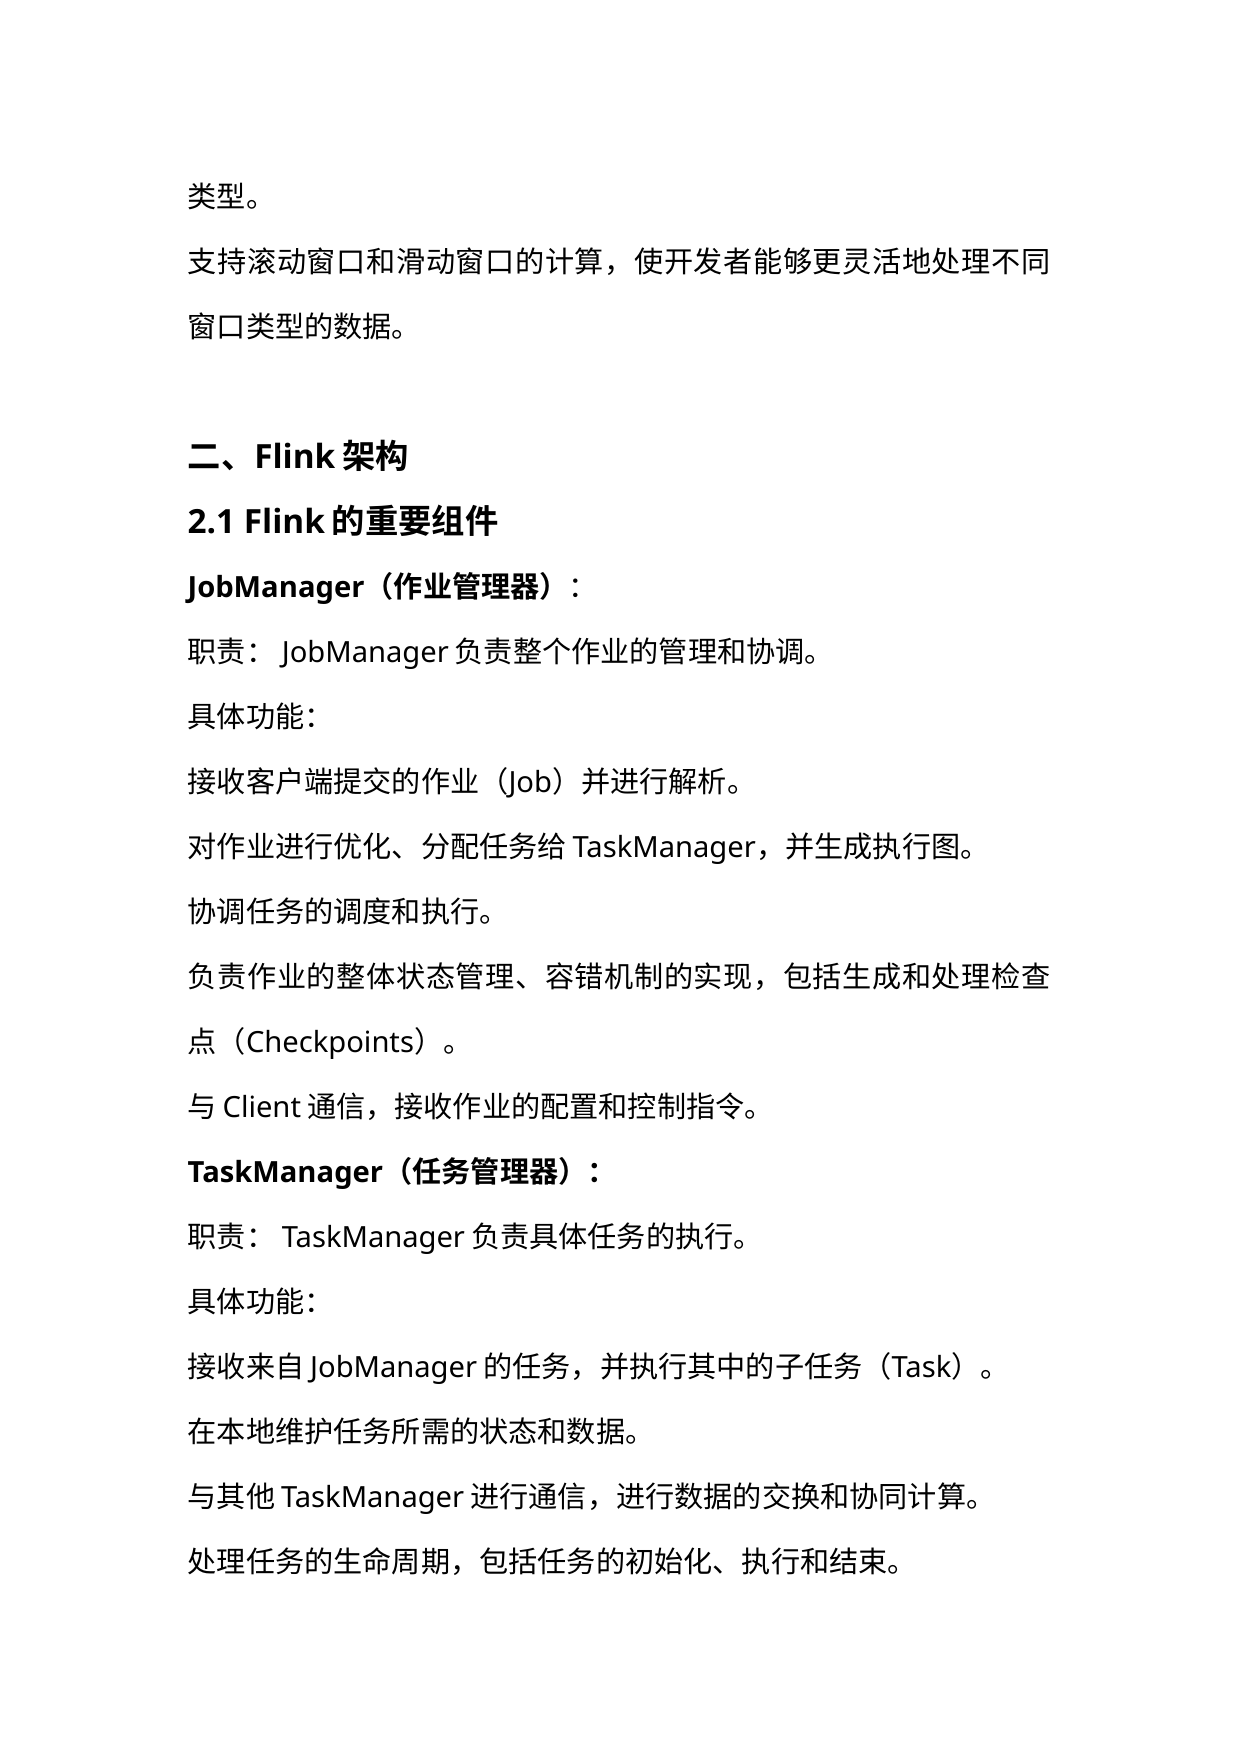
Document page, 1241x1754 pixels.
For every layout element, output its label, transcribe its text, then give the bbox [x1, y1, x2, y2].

text 职责： JobManager负责整个作业的管理和协调。 [187, 617, 1053, 682]
text 处理任务的生命周期，包括任务的初始化、执行和结束。 [187, 1527, 1053, 1592]
text 协调任务的调度和执行。 [187, 877, 1053, 942]
text TaskManager（任务管理器）： [187, 1137, 1053, 1202]
text 接收客户端提交的作业（Job）并进行解析。 [187, 747, 1053, 812]
text 支持滚动窗口和滑动窗口的计算，使开发者能够更灵活地处理不同窗口类型的数据。 [187, 227, 1053, 357]
text 与Client通信，接收作业的配置和控制指令。 [187, 1072, 1053, 1137]
text 负责作业的整体状态管理、容错机制的实现，包括生成和处理检查点（Checkpoints）。 [187, 942, 1053, 1072]
text JobManager（作业管理器）： [187, 552, 1053, 617]
text 职责： TaskManager负责具体任务的执行。 [187, 1202, 1053, 1267]
text 对作业进行优化、分配任务给TaskManager，并生成执行图。 [187, 812, 1053, 877]
text 二、Flink架构 [187, 422, 1053, 487]
text 在本地维护任务所需的状态和数据。 [187, 1397, 1053, 1462]
text 具体功能： [187, 1267, 1053, 1332]
text 具体功能： [187, 682, 1053, 747]
text 2.1 Flink的重要组件 [187, 487, 1053, 552]
text 接收来自JobManager的任务，并执行其中的子任务（Task）。 [187, 1332, 1053, 1397]
text 与其他TaskManager进行通信，进行数据的交换和协同计算。 [187, 1462, 1053, 1527]
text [187, 162, 1053, 227]
